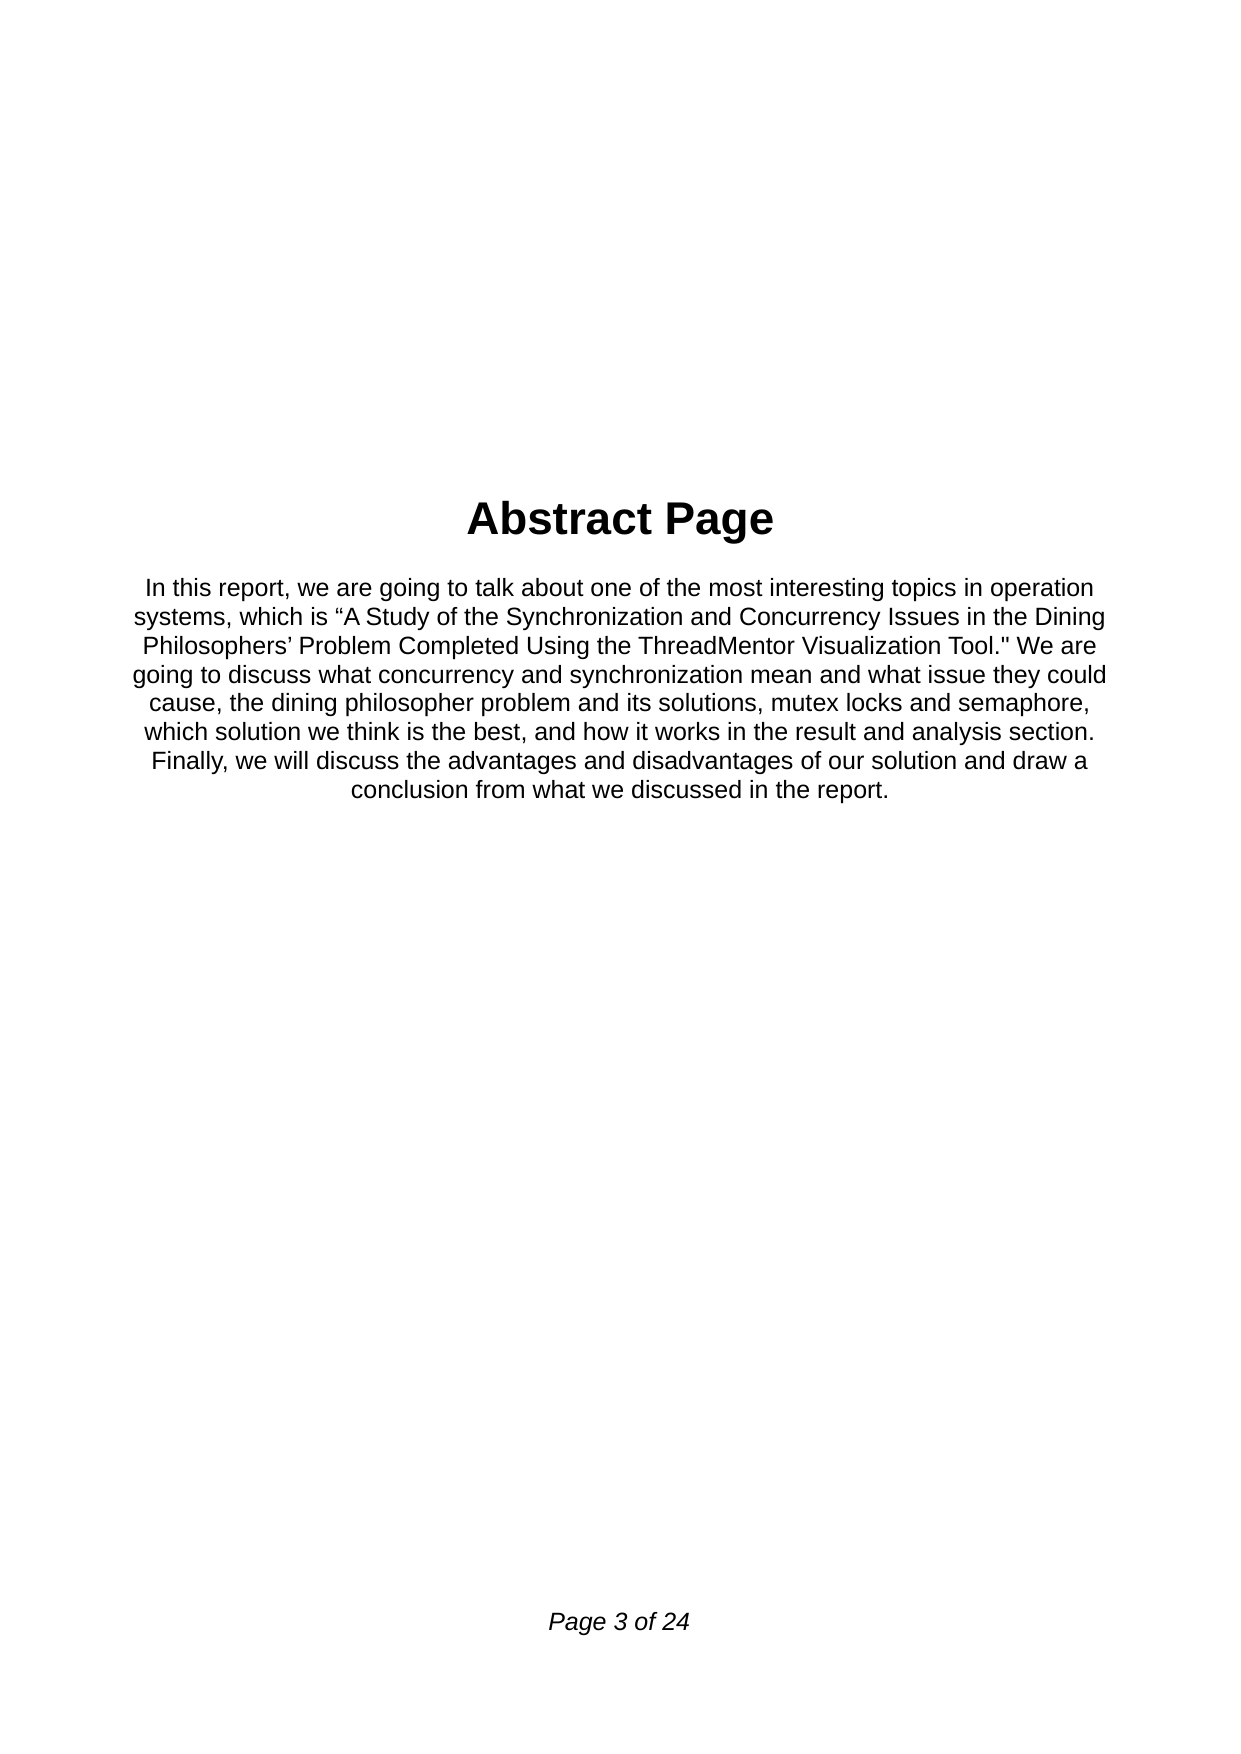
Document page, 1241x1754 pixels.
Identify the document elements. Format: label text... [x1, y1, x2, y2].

text Abstract Page [118, 492, 1122, 544]
text In this report, we are going to talk about one of the most interesting topics in operation systems, which is “A Study of the Synchronization and Concurrency Issues in the Dining Philosophers’ Problem Completed Using the ThreadMentor Visualization Tool." We are going to discuss what concurrency and synchronization mean and what issue they could cause, the dining philosopher problem and its solutions, mutex locks and semaphore, which solution we think is the best, and how it works in the result and analysis section. Finally, we will discuss the advantages and disadvantages of our solution and draw a conclusion from what we discussed in the report. [118, 573, 1122, 803]
